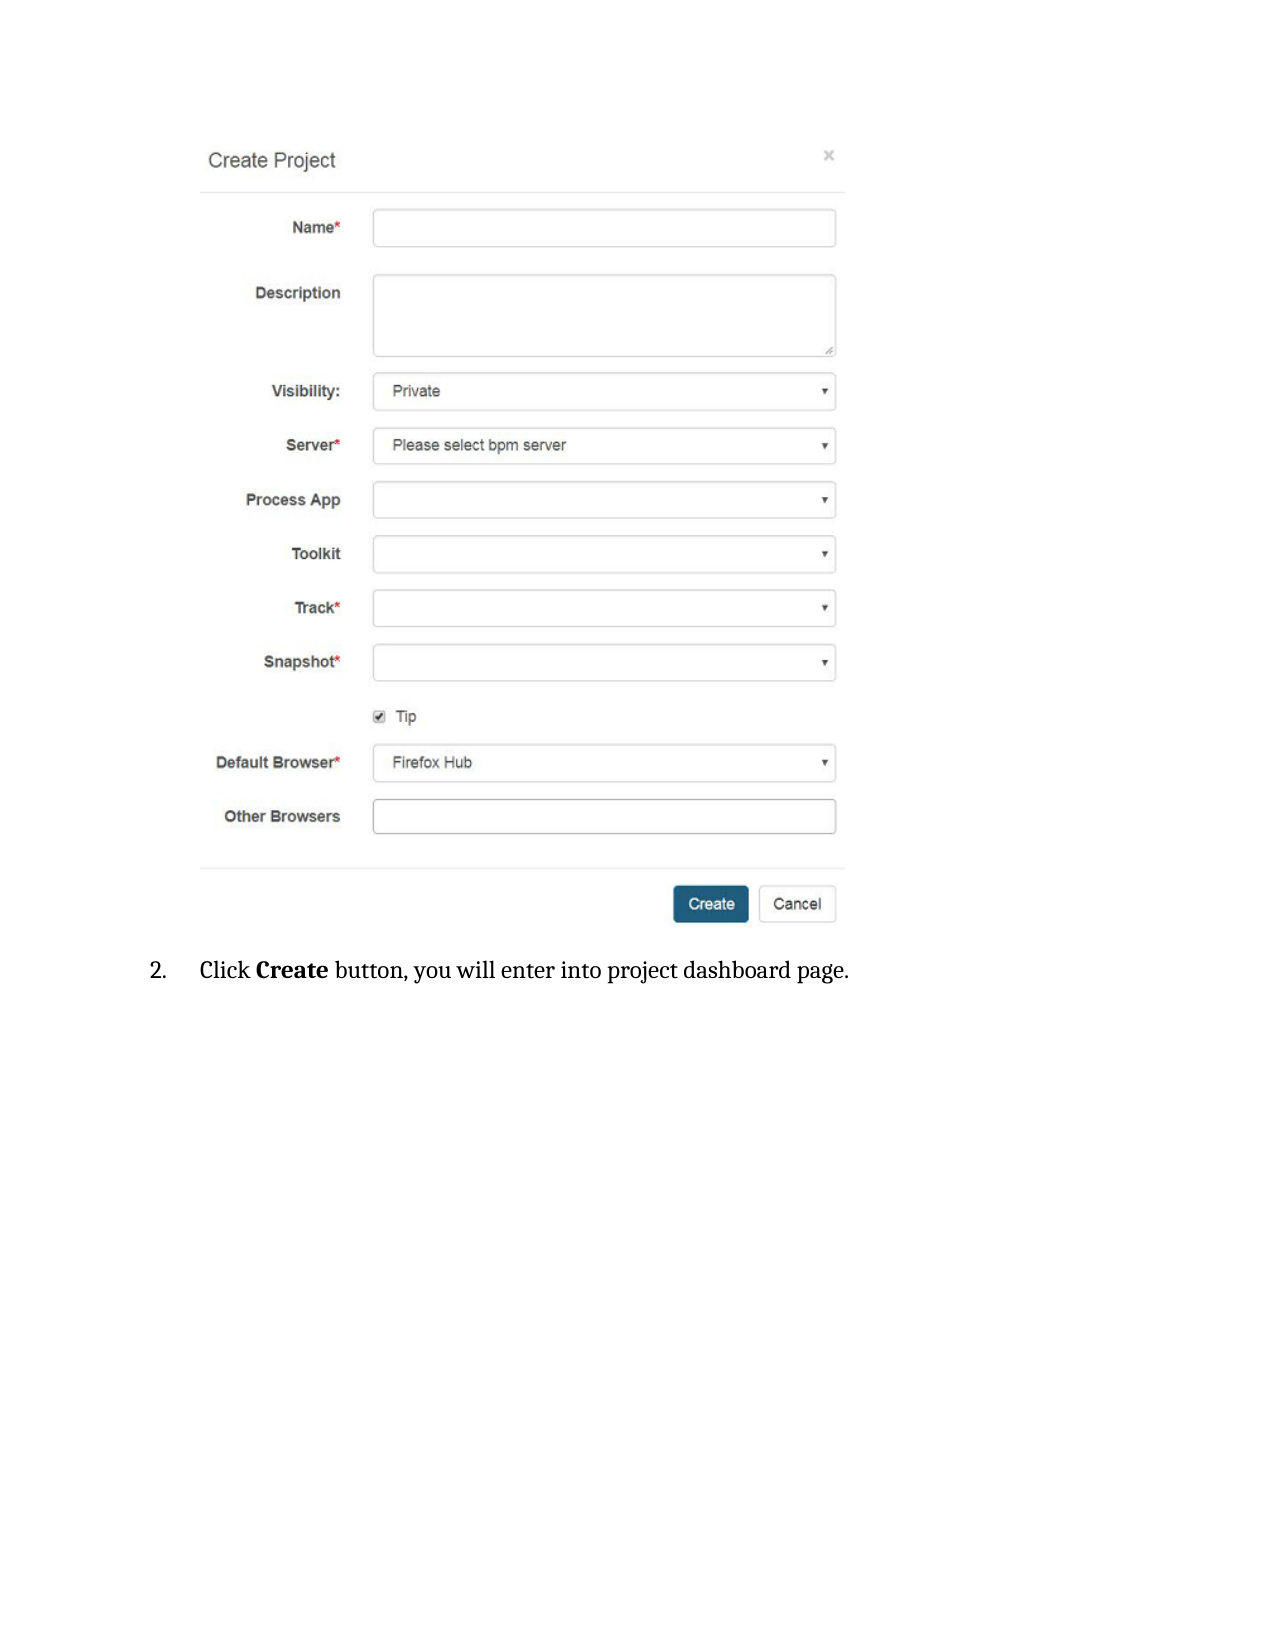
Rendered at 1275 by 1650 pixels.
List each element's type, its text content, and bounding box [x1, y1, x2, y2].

picture [200, 150, 846, 929]
list Click Create button, you will enter into project dashboard page. [150, 956, 1125, 985]
